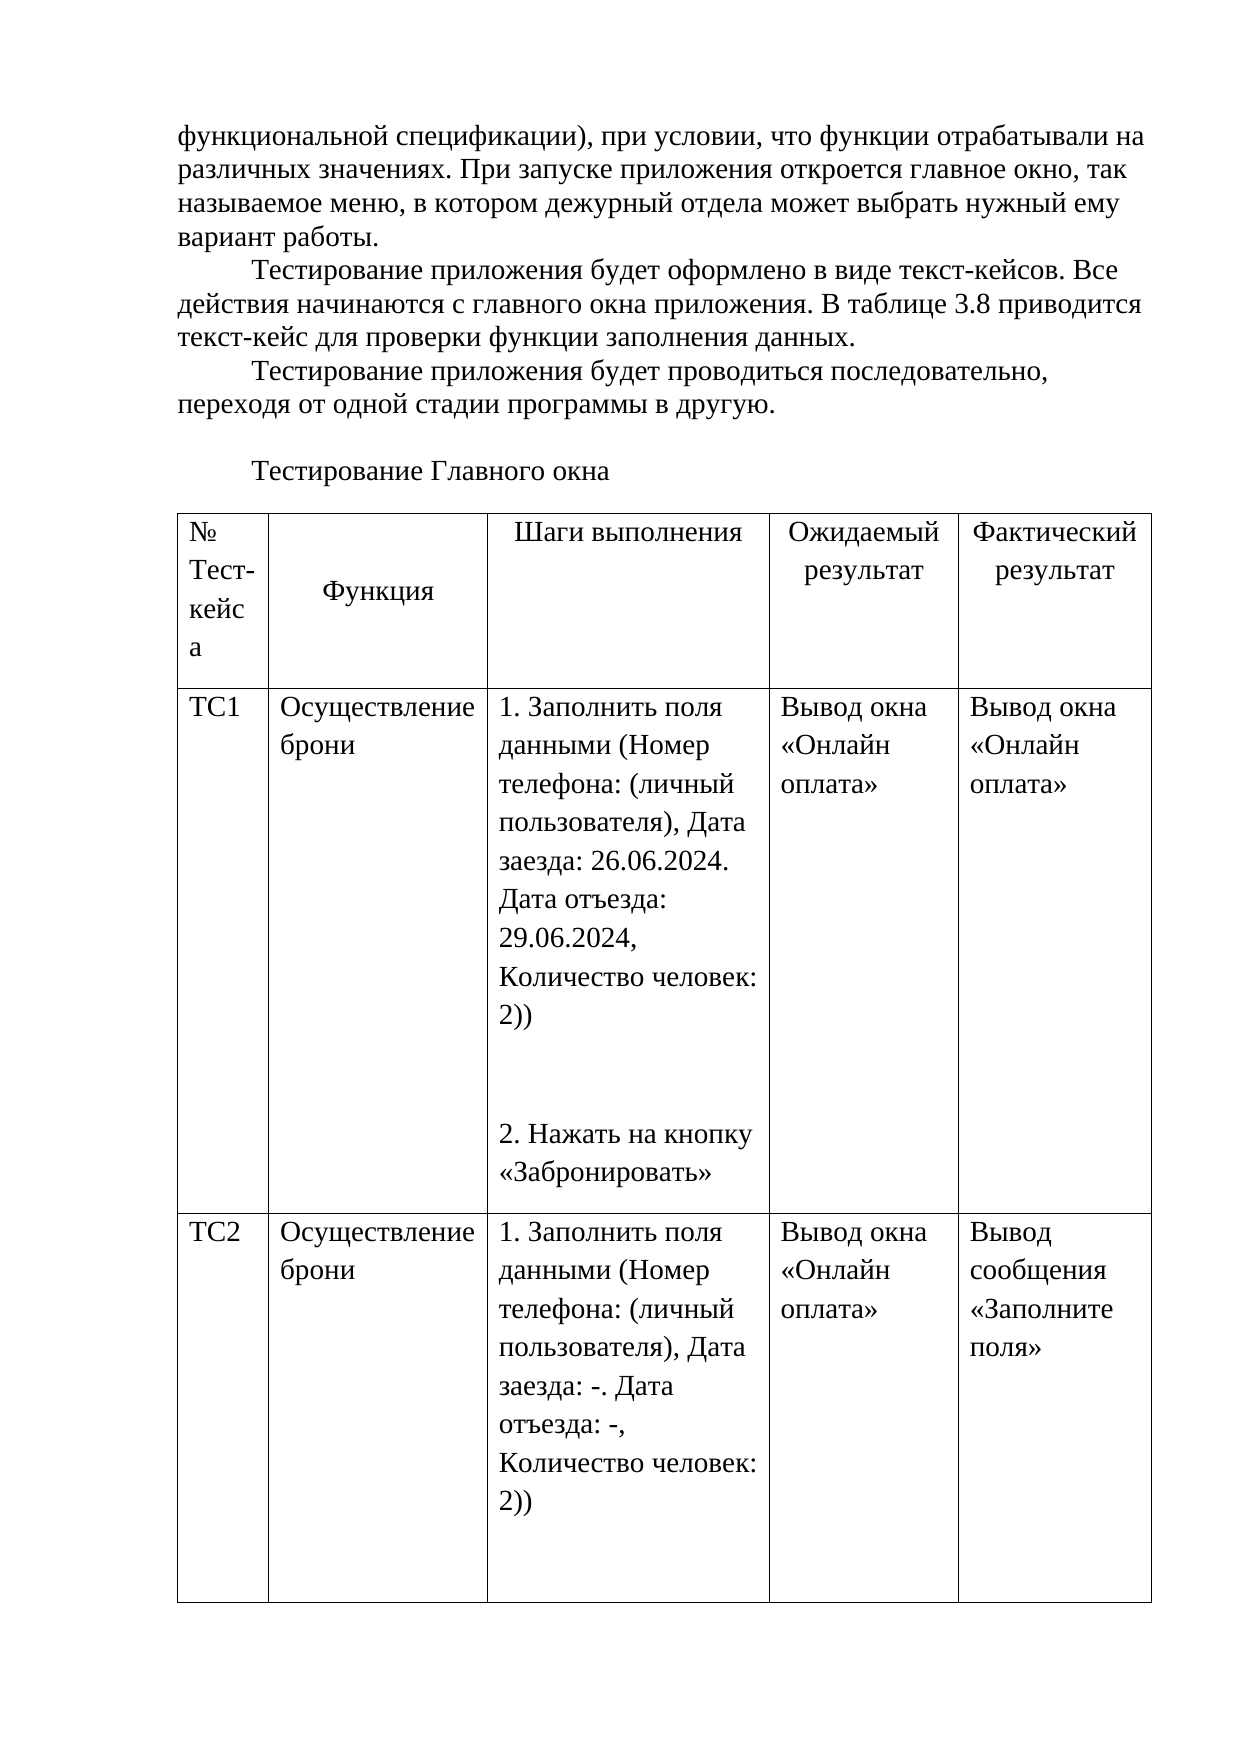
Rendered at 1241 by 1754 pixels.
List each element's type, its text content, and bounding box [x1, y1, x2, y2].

text Тестирование приложения будет оформлено в виде текст-кейсов. Все действия начинаются с главного окна приложения. В таблице 3.8 приводится текст-кейс для проверки функции заполнения данных. [177, 252, 1152, 353]
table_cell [770, 1214, 958, 1602]
text Тестирование Главного окна [177, 453, 1152, 487]
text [177, 118, 1152, 252]
table_cell ТС1 [178, 689, 268, 1213]
table_cell Вывод окна «Онлайн оплата» [959, 689, 1151, 1213]
table_cell Вывод окна «Онлайн оплата» [770, 689, 958, 1213]
table_cell 1. Заполнить поля данными (Номер телефона: (личный пользователя), Дата заезда: 26.06.2024. Дата отъезда: 29.06.2024, Количество человек: 2)) 2. Нажать на кнопку «Забронировать» [488, 689, 769, 1213]
table_header № Тест-кейса [178, 514, 268, 688]
table_cell Осуществление брони [269, 1214, 487, 1602]
text Тестирование приложения будет проводиться последовательно, переходя от одной стадии программы в другую. [177, 353, 1152, 420]
table_header Ожидаемый результат [770, 514, 958, 688]
table_cell ТС2 [178, 1214, 268, 1602]
table_cell Осуществление брони [269, 689, 487, 1213]
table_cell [488, 1214, 769, 1602]
table_header Шаги выполнения [488, 514, 769, 688]
table_header Фактический результат [959, 514, 1151, 688]
table_header Функция [269, 514, 487, 688]
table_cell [959, 1214, 1151, 1602]
